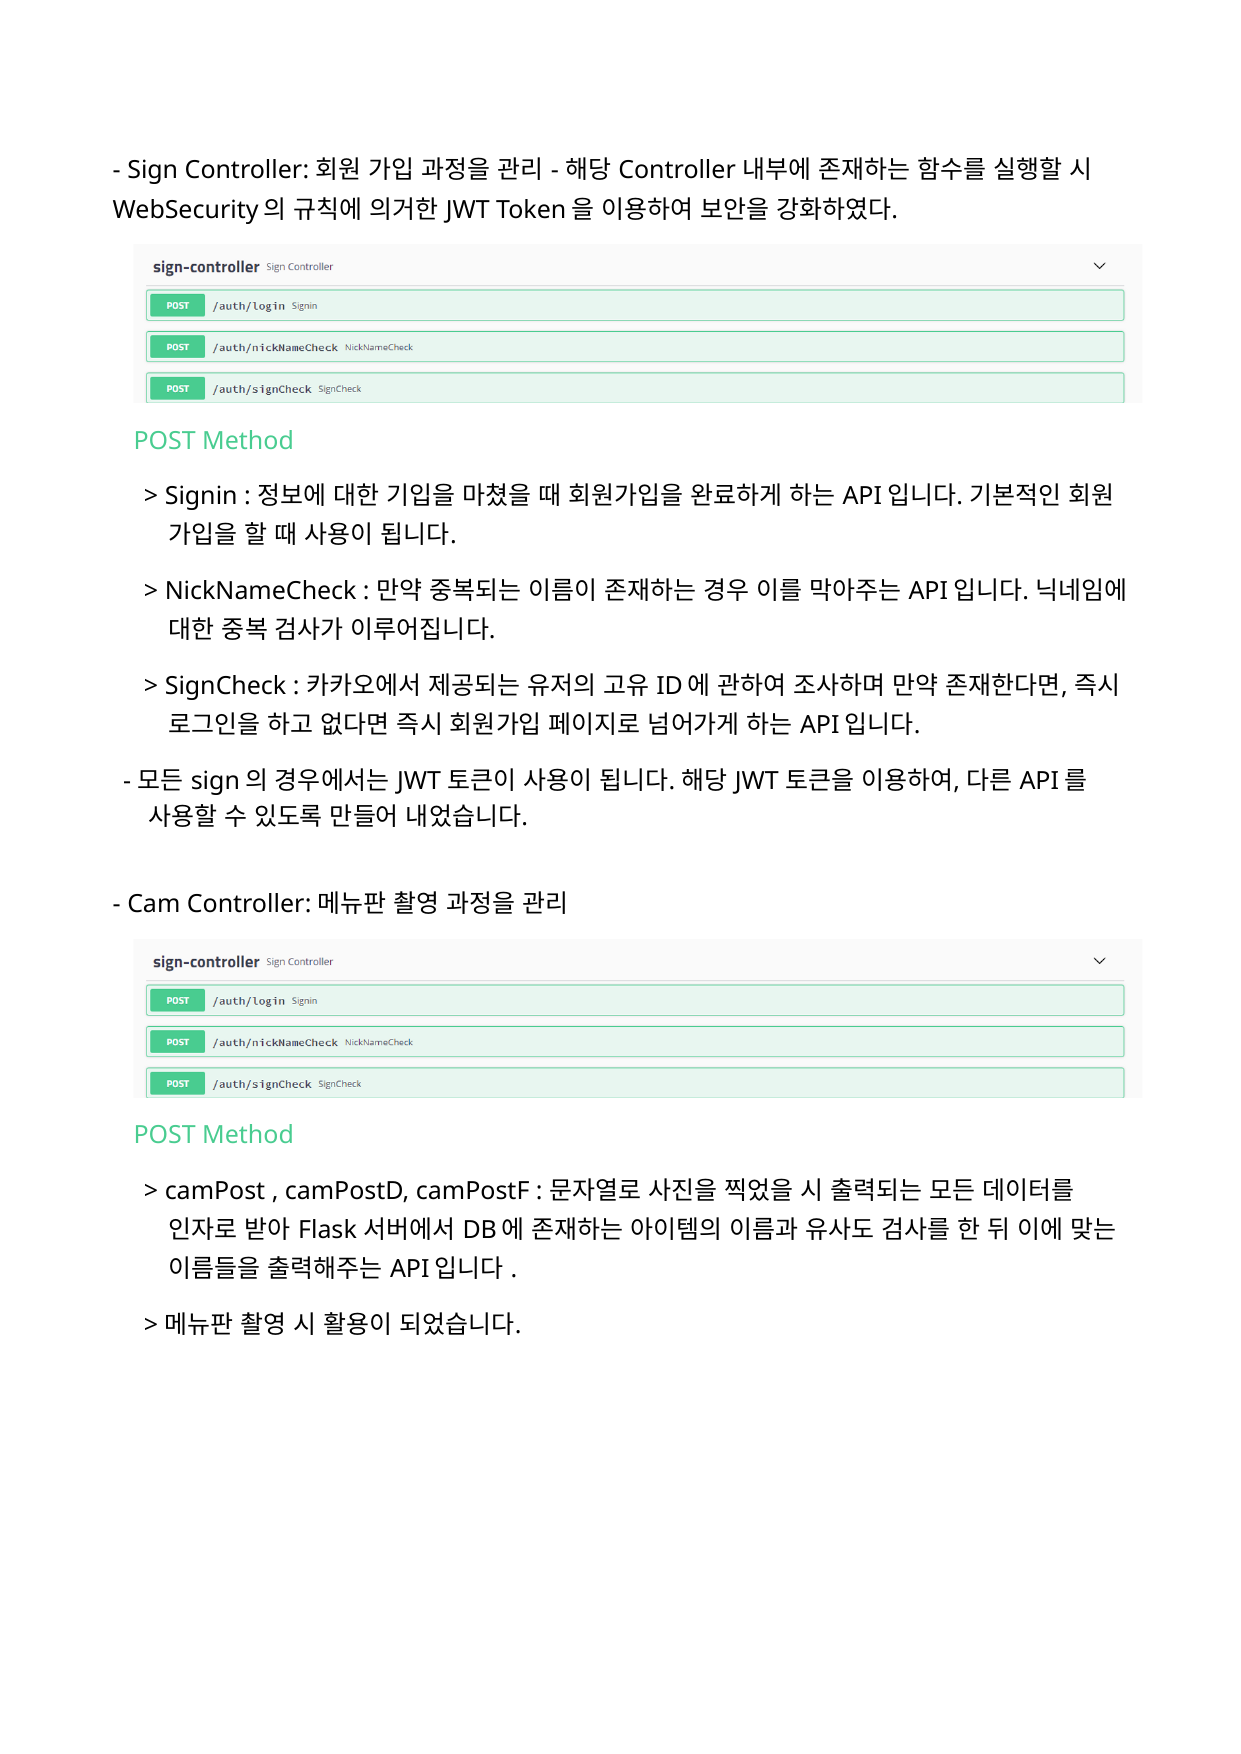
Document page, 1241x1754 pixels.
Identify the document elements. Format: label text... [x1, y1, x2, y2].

text POST Method [133, 422, 1128, 456]
text - 모든 sign의 경우에서는 JWT 토큰이 사용이 됩니다. 해당 JWT 토큰을 이용하여, 다른 API를 사용할 수 있도록 만들어 내었습니다. [123, 760, 1117, 833]
text > NickNameCheck : 만약 중복되는 이름이 존재하는 경우 이를 막아주는 API입니다. 닉네임에 대한 중복 검사가 이루어집니다. [144, 571, 1128, 646]
text > 메뉴판 촬영 시 활용이 되었습니다. [144, 1304, 1128, 1340]
picture [133, 939, 1143, 1098]
picture [133, 244, 1143, 403]
text > SignCheck : 카카오에서 제공되는 유저의 고유 ID에 관하여 조사하며 만약 존재한다면, 즉시 로그인을 하고 없다면 즉시 회원가입 페이지로 넘어가게 하는 API입니다. [144, 665, 1128, 741]
text > Signin : 정보에 대한 기입을 마쳤을 때 회원가입을 완료하게 하는 API입니다. 기본적인 회원 가입을 할 때 사용이 됩니다. [144, 476, 1128, 551]
text POST Method [133, 1117, 1128, 1151]
text > camPost , camPostD, camPostF : 문자열로 사진을 찍었을 시 출력되는 모든 데이터를 인자로 받아 Flask 서버에서 DB에 존재하는 아이템의 이름과 유사도 검사를 한 뒤 이에 맞는 이름들을 출력해주는 API입니다 . [144, 1170, 1128, 1284]
text - Cam Controller: 메뉴판 촬영 과정을 관리 [112, 883, 1128, 920]
text - Sign Controller: 회원 가입 과정을 관리 - 해당 Controller 내부에 존재하는 함수를 실행할 시 WebSecurity의 규칙에 의거한 JWT Token을 이용하여 보안을 강화하였다. [112, 150, 1128, 225]
